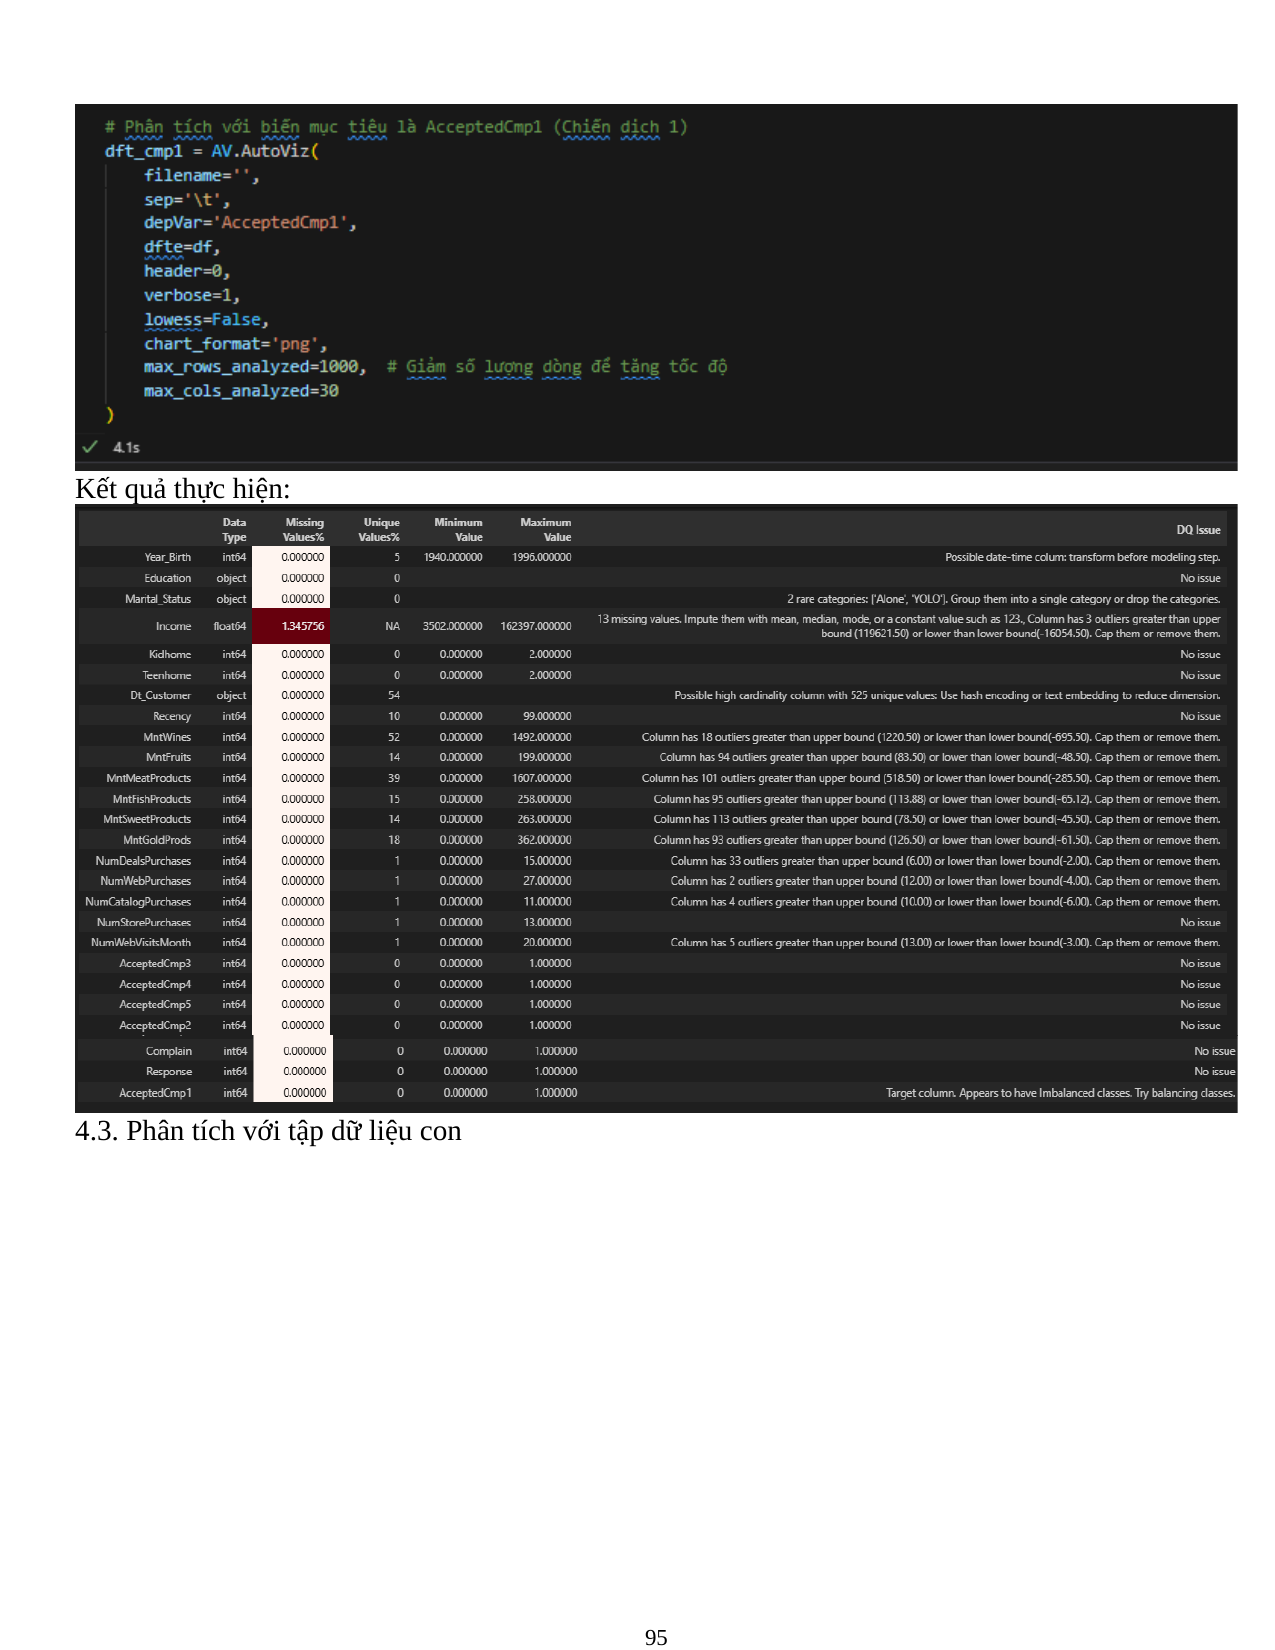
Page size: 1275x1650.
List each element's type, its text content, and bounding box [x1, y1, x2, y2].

picture [75, 104, 1238, 471]
text Kết quả thực hiện: [75, 471, 1237, 504]
text 4.3. Phân tích với tập dữ liệu con [75, 1113, 1237, 1146]
picture [75, 504, 1238, 1113]
